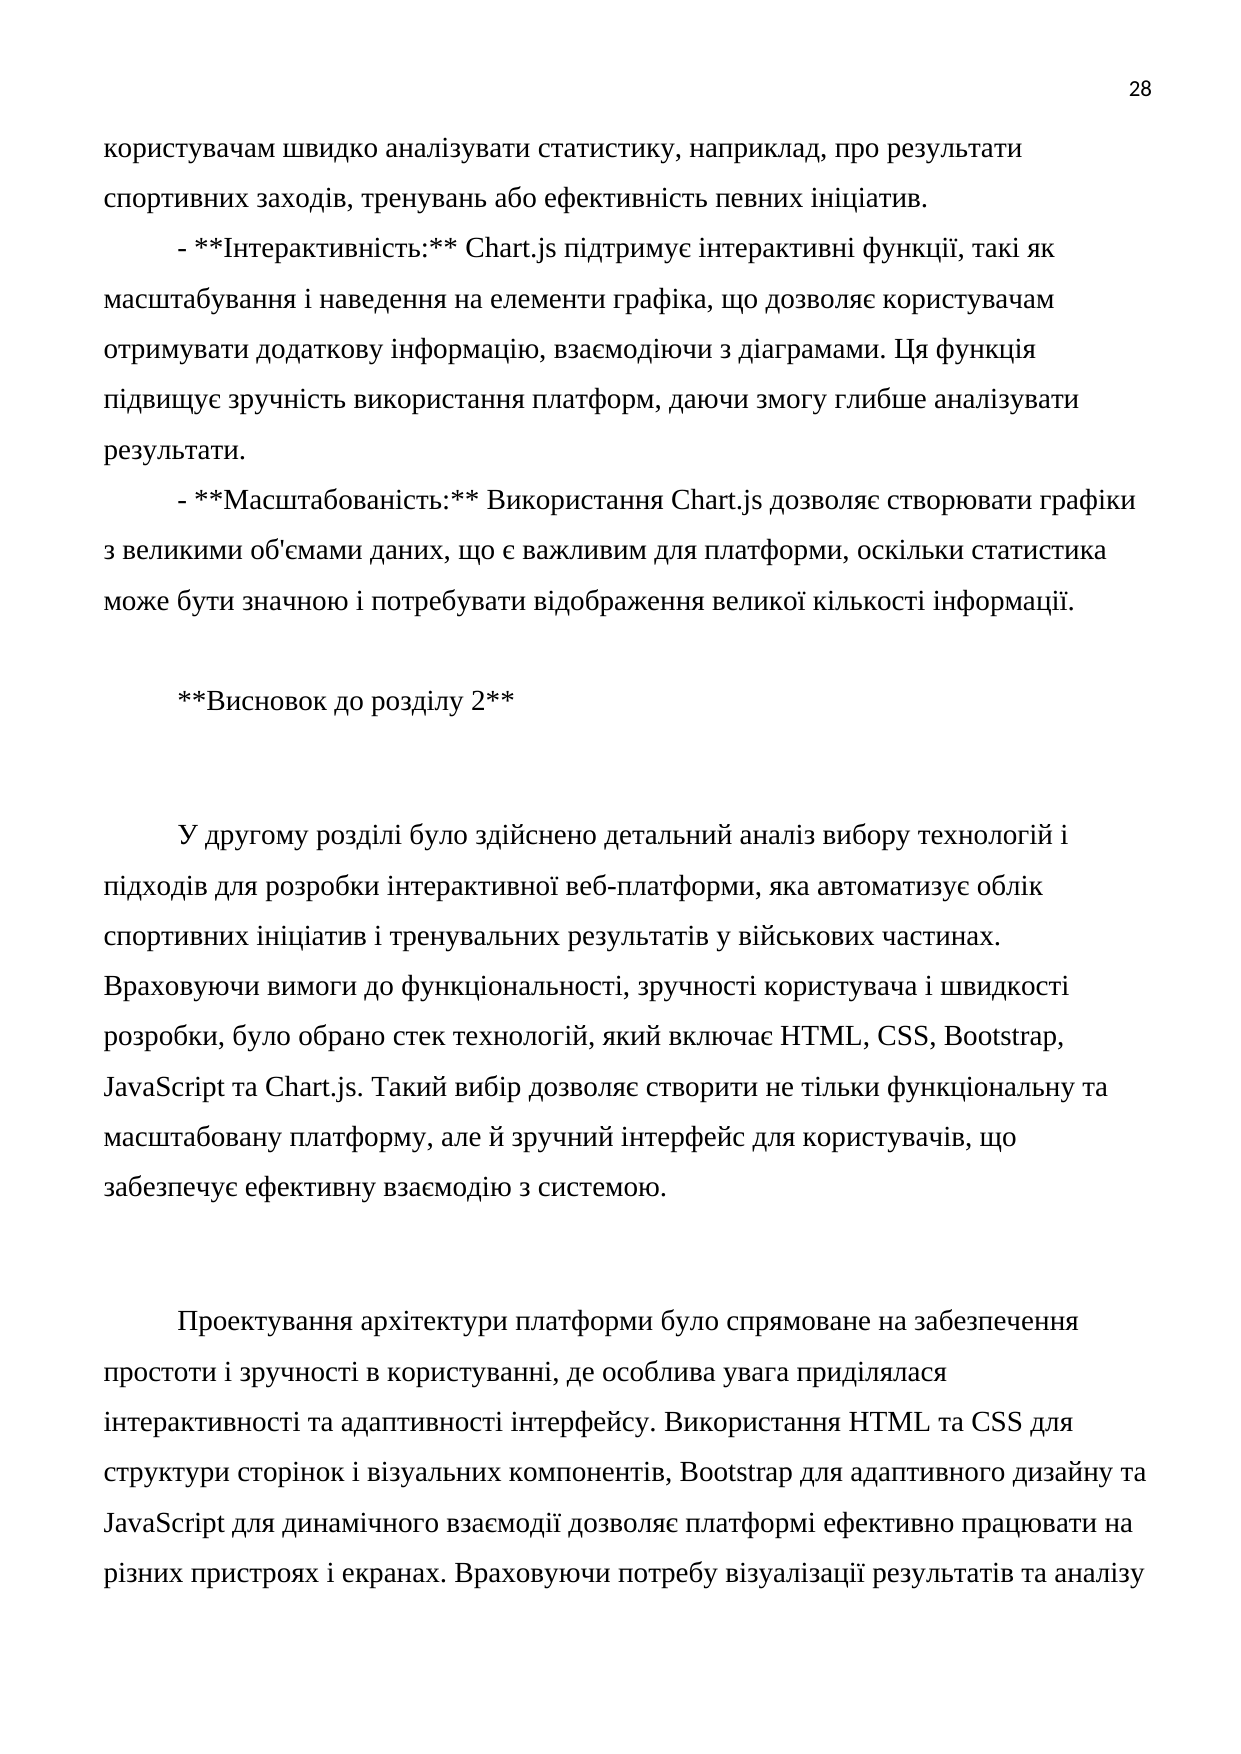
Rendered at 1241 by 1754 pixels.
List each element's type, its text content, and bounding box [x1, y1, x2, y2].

text - **Інтерактивність:** Chart.js підтримує інтерактивні функції, такі як масштабування і наведення на елементи графіка, що дозволяє користувачам отримувати додаткову інформацію, взаємодіючи з діаграмами. Ця функція підвищує зручність використання платформ, даючи змогу глибше аналізувати результати. [103, 231, 1152, 465]
text **Висновок до розділу 2** [103, 683, 1152, 717]
text - **Масштабованість:** Використання Chart.js дозволяє створювати графіки з великими об'ємами даних, що є важливим для платформи, оскільки статистика може бути значною і потребувати відображення великої кількості інформації. [103, 482, 1152, 616]
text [103, 130, 1152, 214]
text У другому розділі було здійснено детальний аналіз вибору технологій і підходів для розробки інтерактивної веб-платформи, яка автоматизує облік спортивних ініціатив і тренувальних результатів у військових частинах. Враховуючи вимоги до функціональності, зручності користувача і швидкості розробки, було обрано стек технологій, який включає HTML, CSS, Bootstrap, JavaScript та Chart.js. Такий вибір дозволяє створити не тільки функціональну та масштабовану платформу, але й зручний інтерфейс для користувачів, що забезпечує ефективну взаємодію з системою. [103, 817, 1152, 1203]
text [103, 1303, 1152, 1588]
